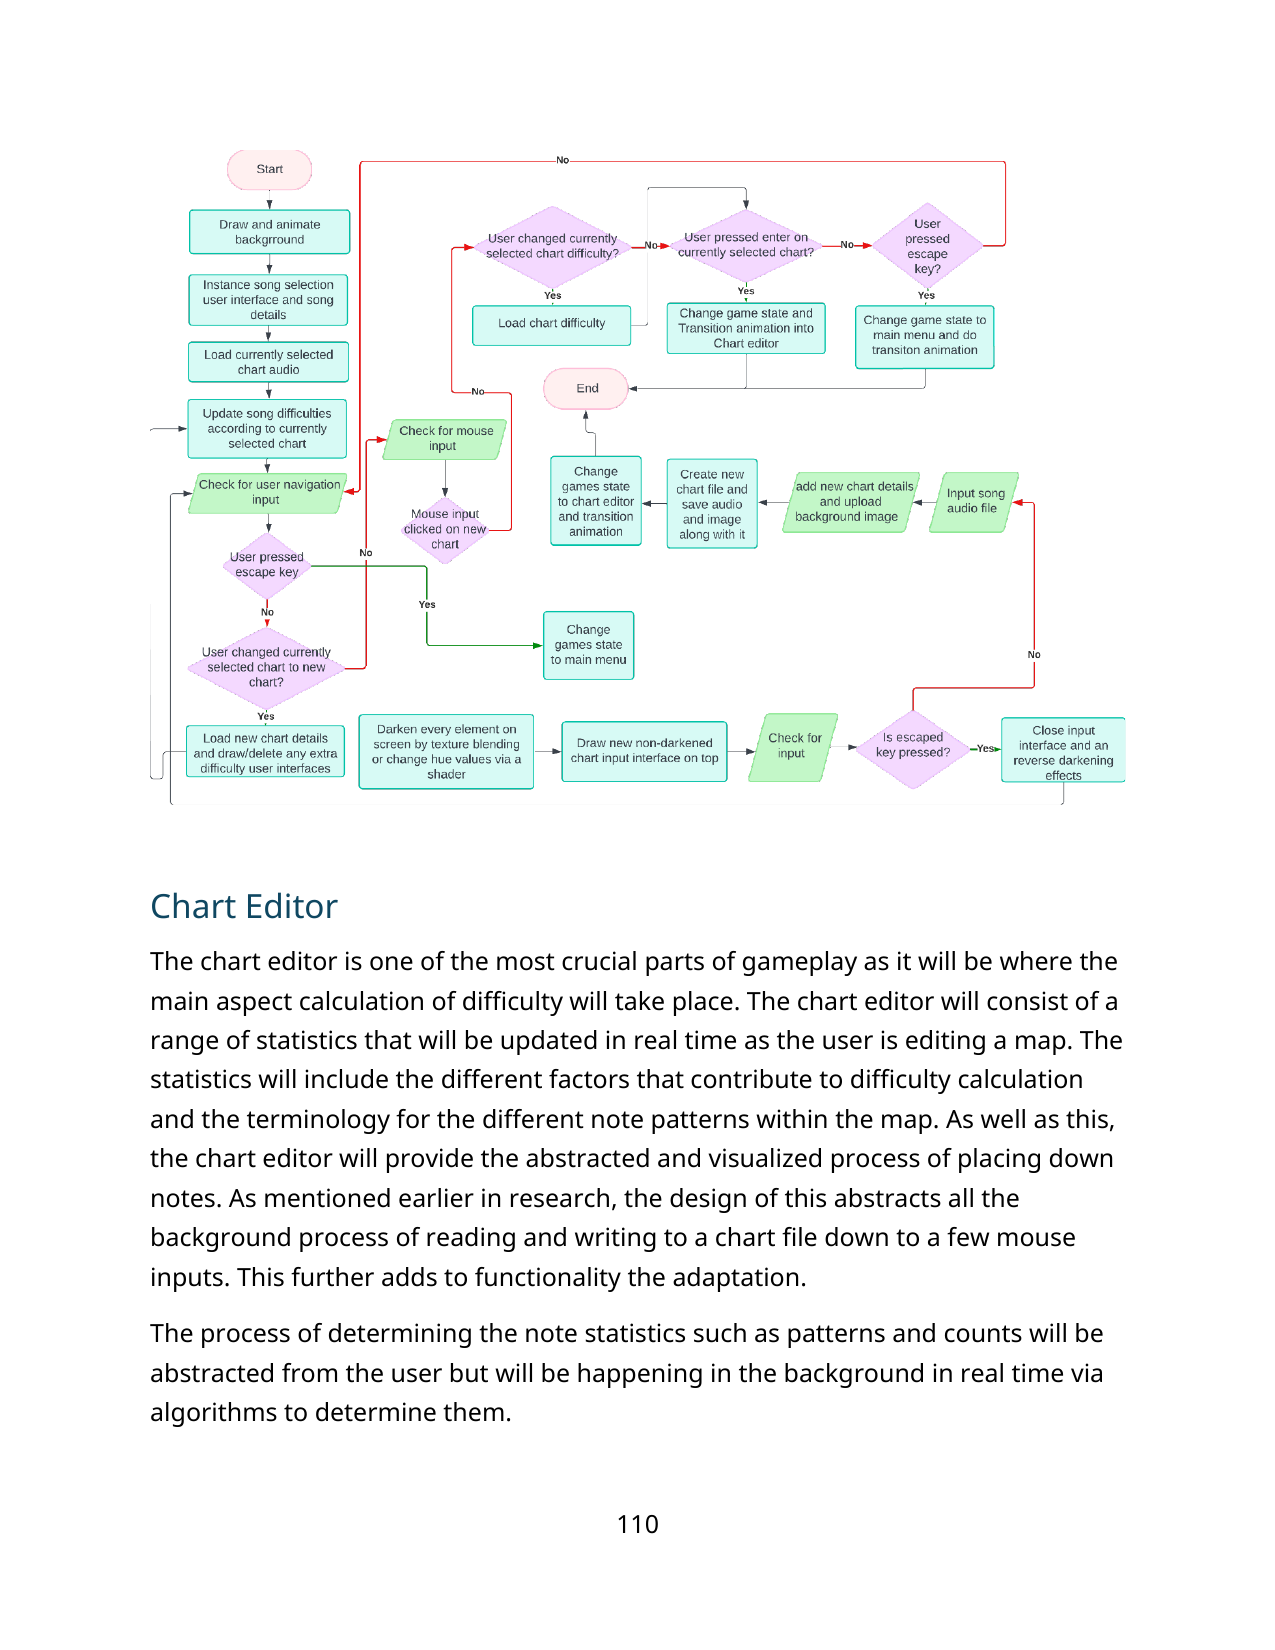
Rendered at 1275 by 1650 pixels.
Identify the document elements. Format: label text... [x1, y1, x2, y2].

picture [150, 150, 1125, 805]
text The process of determining the note statistics such as patterns and counts will be abstracted from the user but will be happening in the background in real time via algorithms to determine them. [150, 1316, 1125, 1429]
text The chart editor is one of the most crucial parts of gameplay as it will be where the main aspect calculation of difficulty will take place. The chart editor will consist of a range of statistics that will be updated in real time as the user is editing a map. The statistics will include the different factors that contribute to difficulty calculation and the terminology for the different note patterns within the map. As well as this, the chart editor will provide the abstracted and visualized process of placing down notes. As mentioned earlier in research, the design of this abstracts all the background process of reading and writing to a chart file down to a few mouse inputs. This further adds to functionality the adaptation. [150, 944, 1125, 1294]
subtitle Chart Editor [150, 883, 1125, 928]
